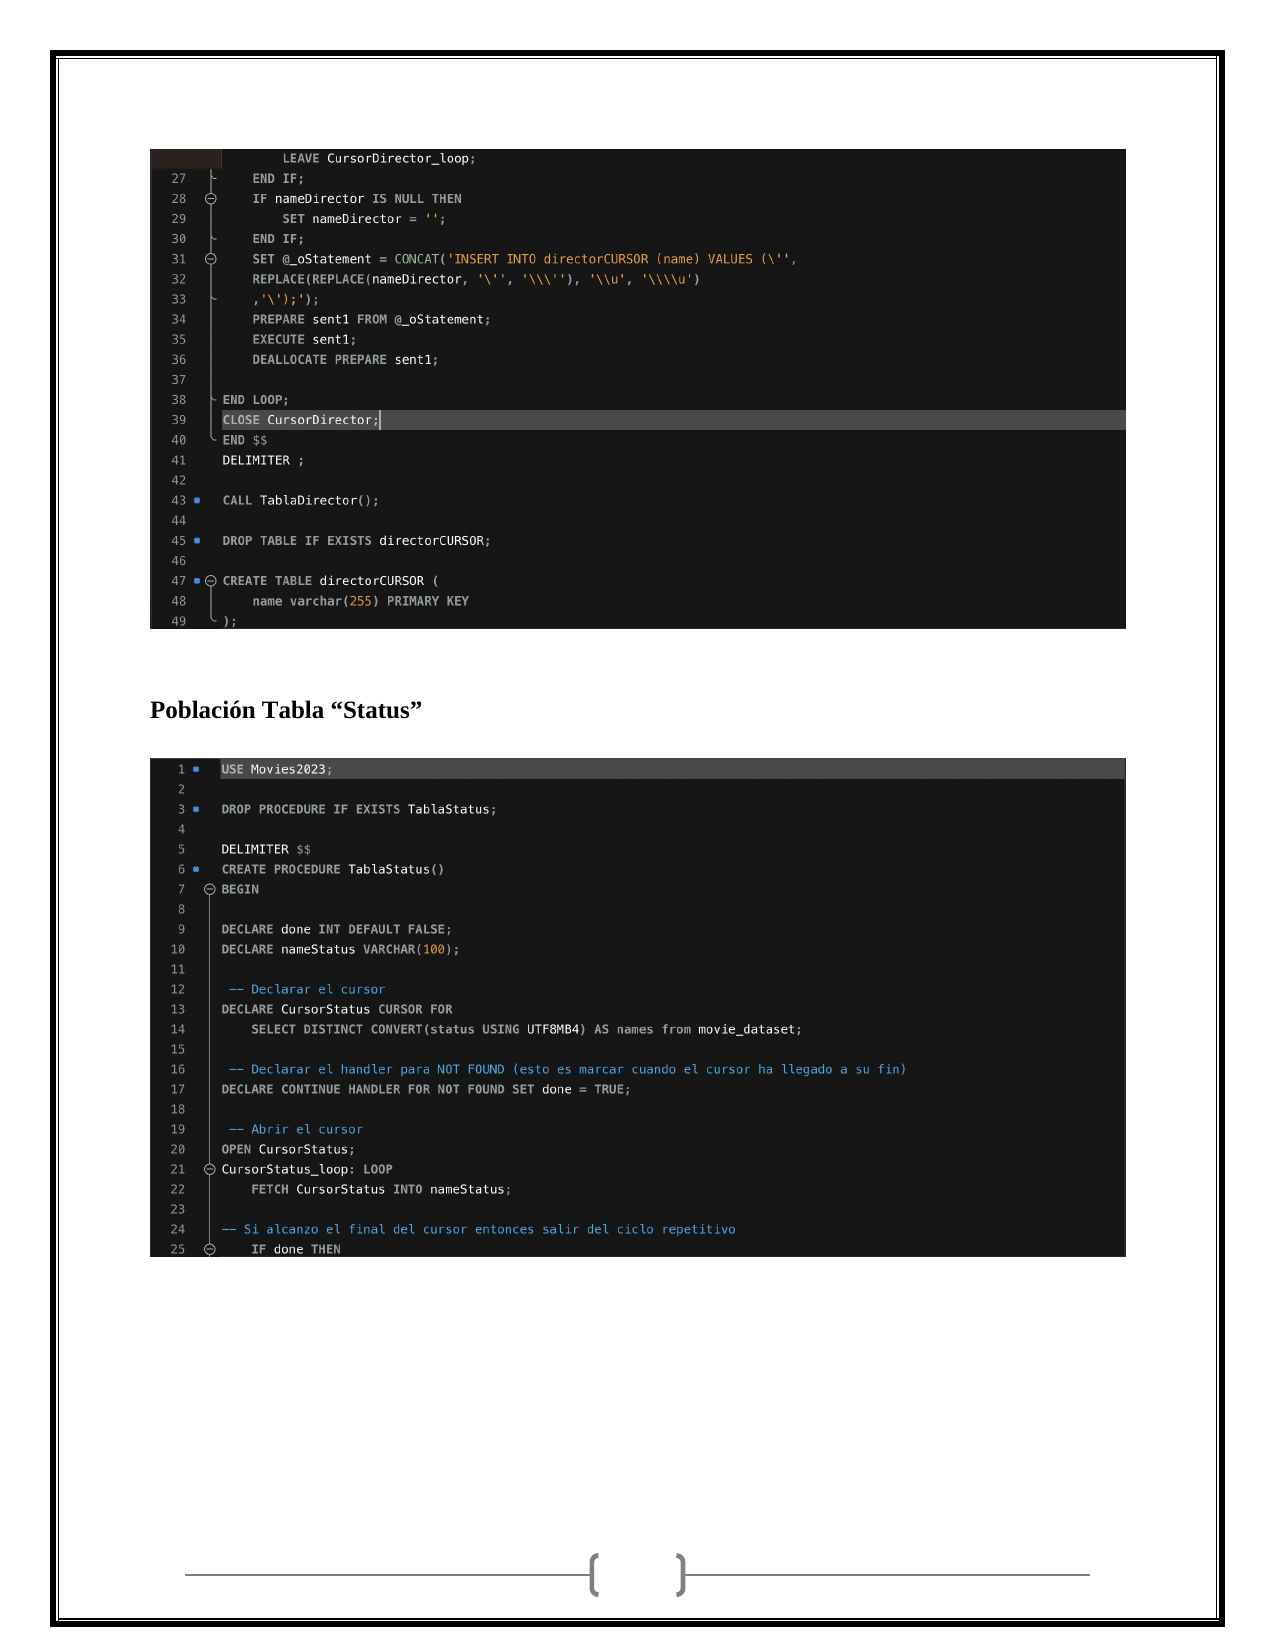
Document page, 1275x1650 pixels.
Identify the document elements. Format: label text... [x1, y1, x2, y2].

picture [150, 149, 1126, 629]
text Población Tabla “Status” [150, 696, 1135, 724]
picture [150, 758, 1126, 1257]
